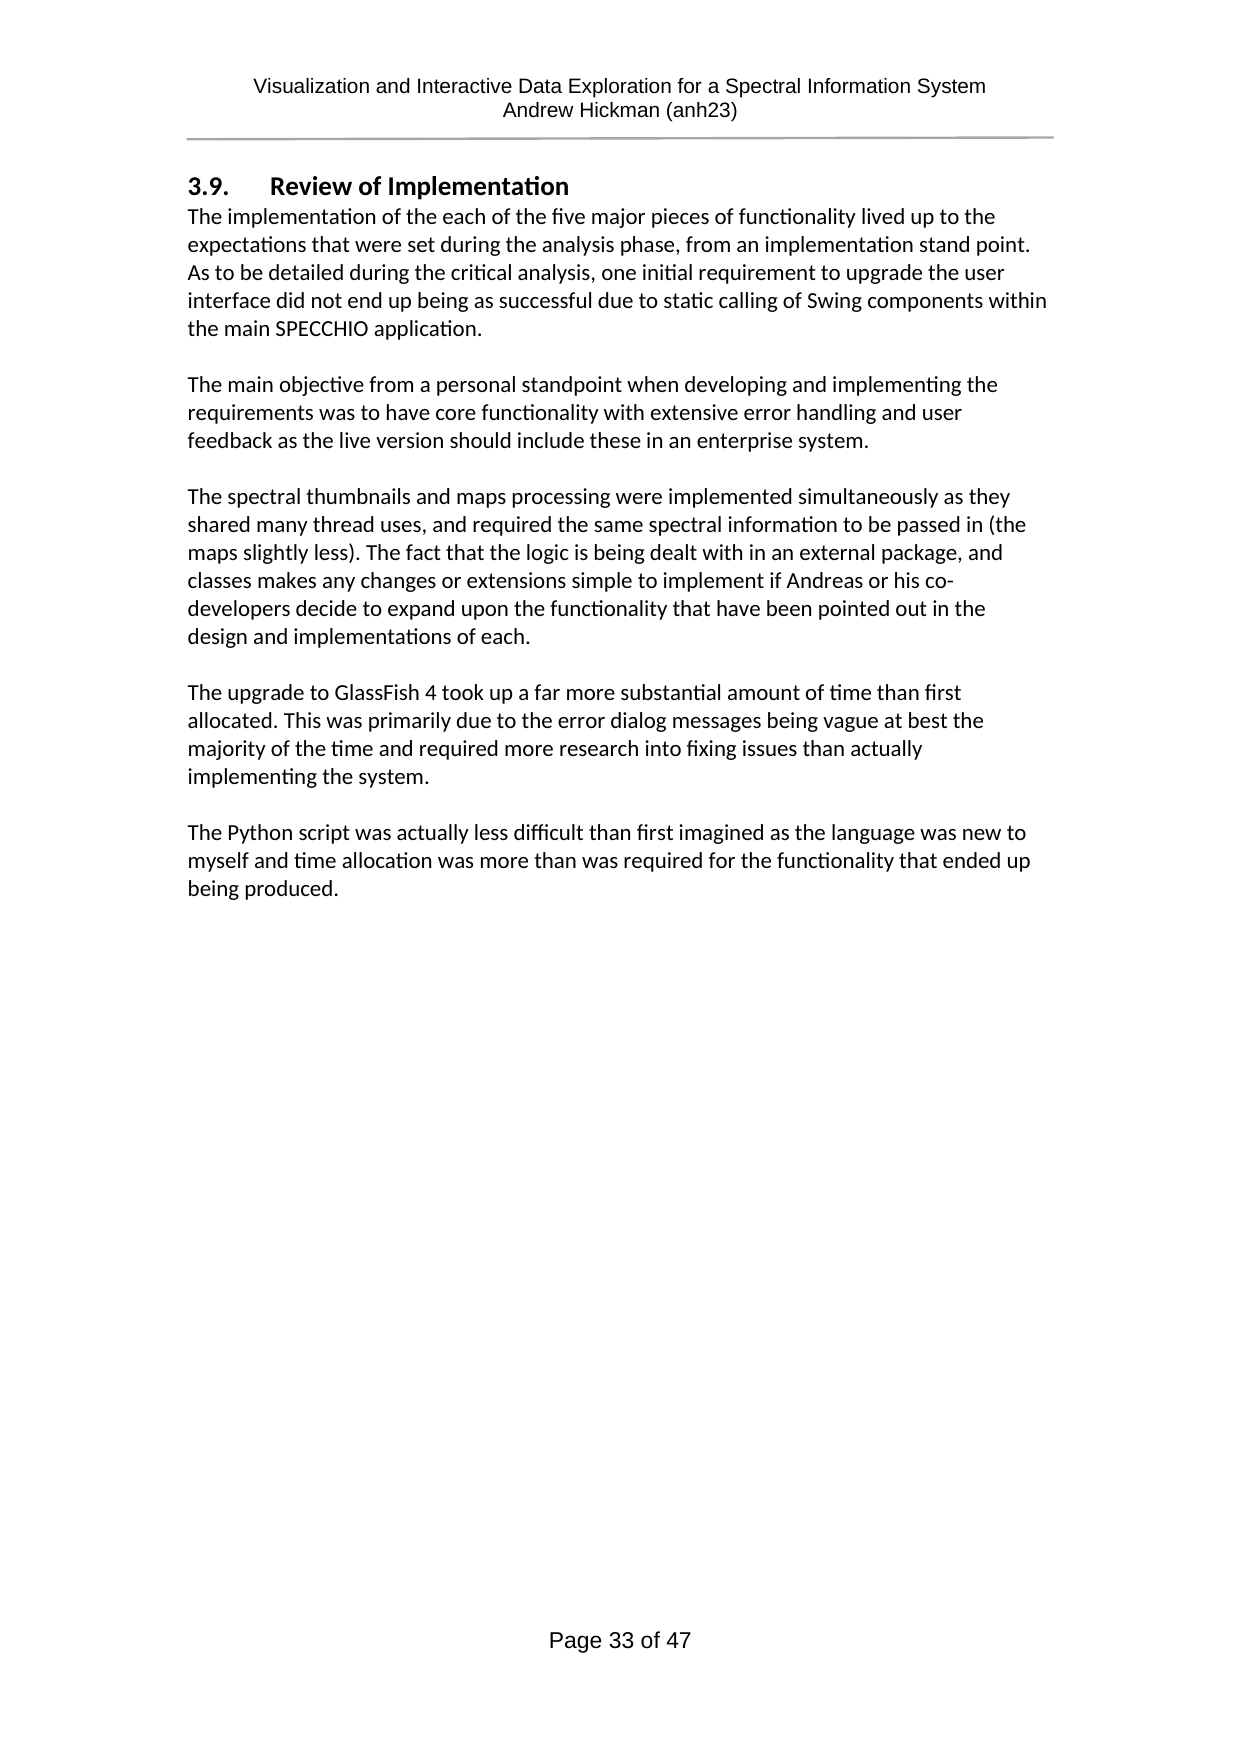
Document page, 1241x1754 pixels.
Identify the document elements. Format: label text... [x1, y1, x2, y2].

text The Python script was actually less difficult than first imagined as the language was new to myself and time allocation was more than was required for the functionality that ended up being produced. [187, 818, 1053, 902]
text The spectral thumbnails and maps processing were implemented simultaneously as they shared many thread uses, and required the same spectral information to be passed in (the maps slightly less). The fact that the logic is being dealt with in an external package, and classes makes any changes or extensions simple to implement if Andreas or his co-developers decide to expand upon the functionality that have been pointed out in the design and implementations of each. [187, 482, 1053, 650]
text The main objective from a personal standpoint when developing and implementing the requirements was to have core functionality with extensive error handling and user feedback as the live version should include these in an enterprise system. [187, 370, 1053, 454]
text The implementation of the each of the five major pieces of functionality lived up to the expectations that were set during the analysis phase, from an implementation stand point. As to be detailed during the critical analysis, one initial requirement to upgrade the user interface did not end up being as successful due to static calling of Swing components within the main SPECCHIO application. [187, 202, 1053, 342]
text The upgrade to GlassFish 4 took up a far more substantial amount of time than first allocated. This was primarily due to the error dialog messages being vague at best the majority of the time and required more research into fixing issues than actually implementing the system. [187, 678, 1053, 790]
subtitle Review of Implementation [187, 169, 1053, 202]
